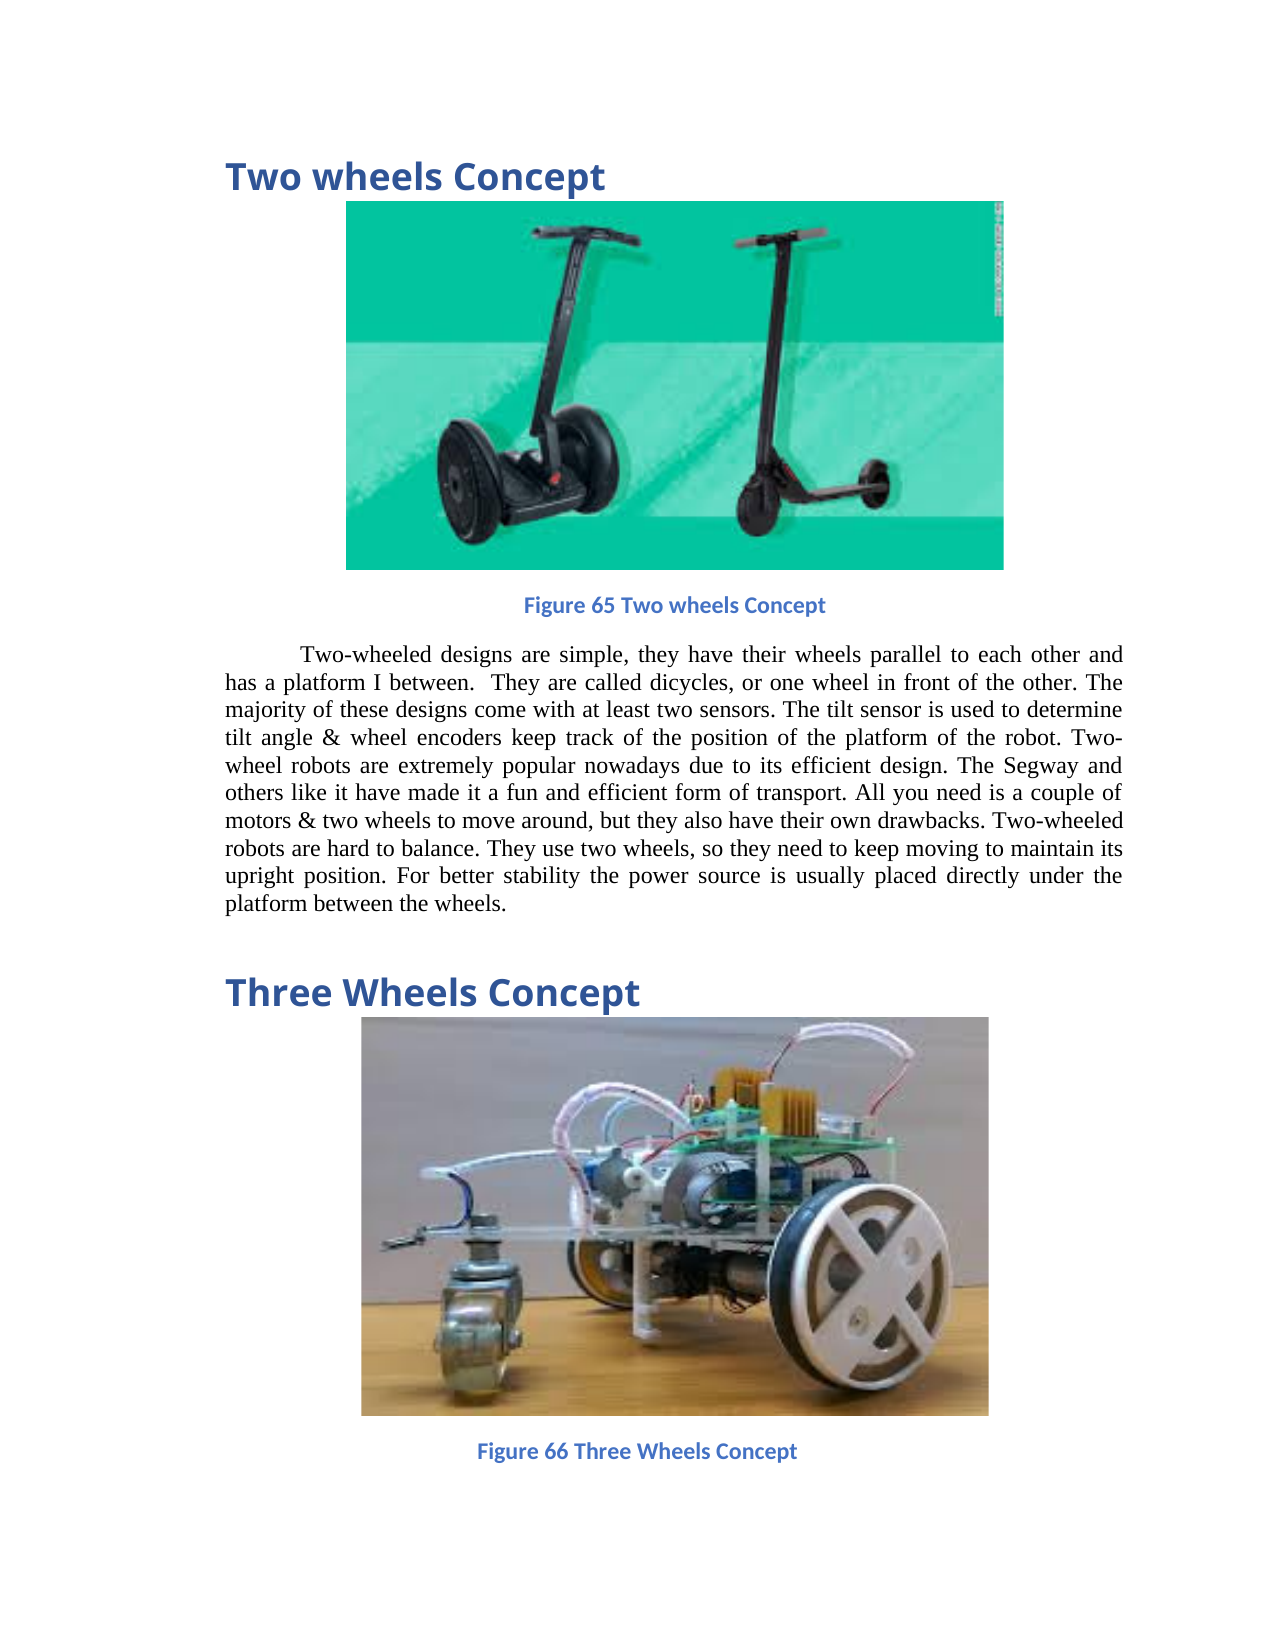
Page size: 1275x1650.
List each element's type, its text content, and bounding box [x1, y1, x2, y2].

picture [346, 201, 1004, 570]
subtitle Three Wheels Concept [225, 966, 1125, 1017]
text Two-wheeled designs are simple, they have their wheels parallel to each other and has a platform I between. They are called dicycles, or one wheel in front of the other. The majority of these designs come with at least two sensors. The tilt sensor is used to determine tilt angle & wheel encoders keep track of the position of the platform of the robot. Two-wheel robots are extremely popular nowadays due to its efficient design. The Segway and others like it have made it a fun and efficient form of transport. All you need is a couple of motors & two wheels to move around, but they also have their own drawbacks. Two-wheeled robots are hard to balance. They use two wheels, so they need to keep moving to maintain its upright position. For better stability the power source is usually placed directly under the platform between the wheels. [225, 640, 1125, 916]
subtitle Two wheels Concept [225, 150, 1125, 201]
picture [361, 1017, 989, 1416]
text Figure 65 Two wheels Concept [225, 590, 1125, 619]
text Figure 66 Three Wheels Concept [150, 1436, 1125, 1466]
